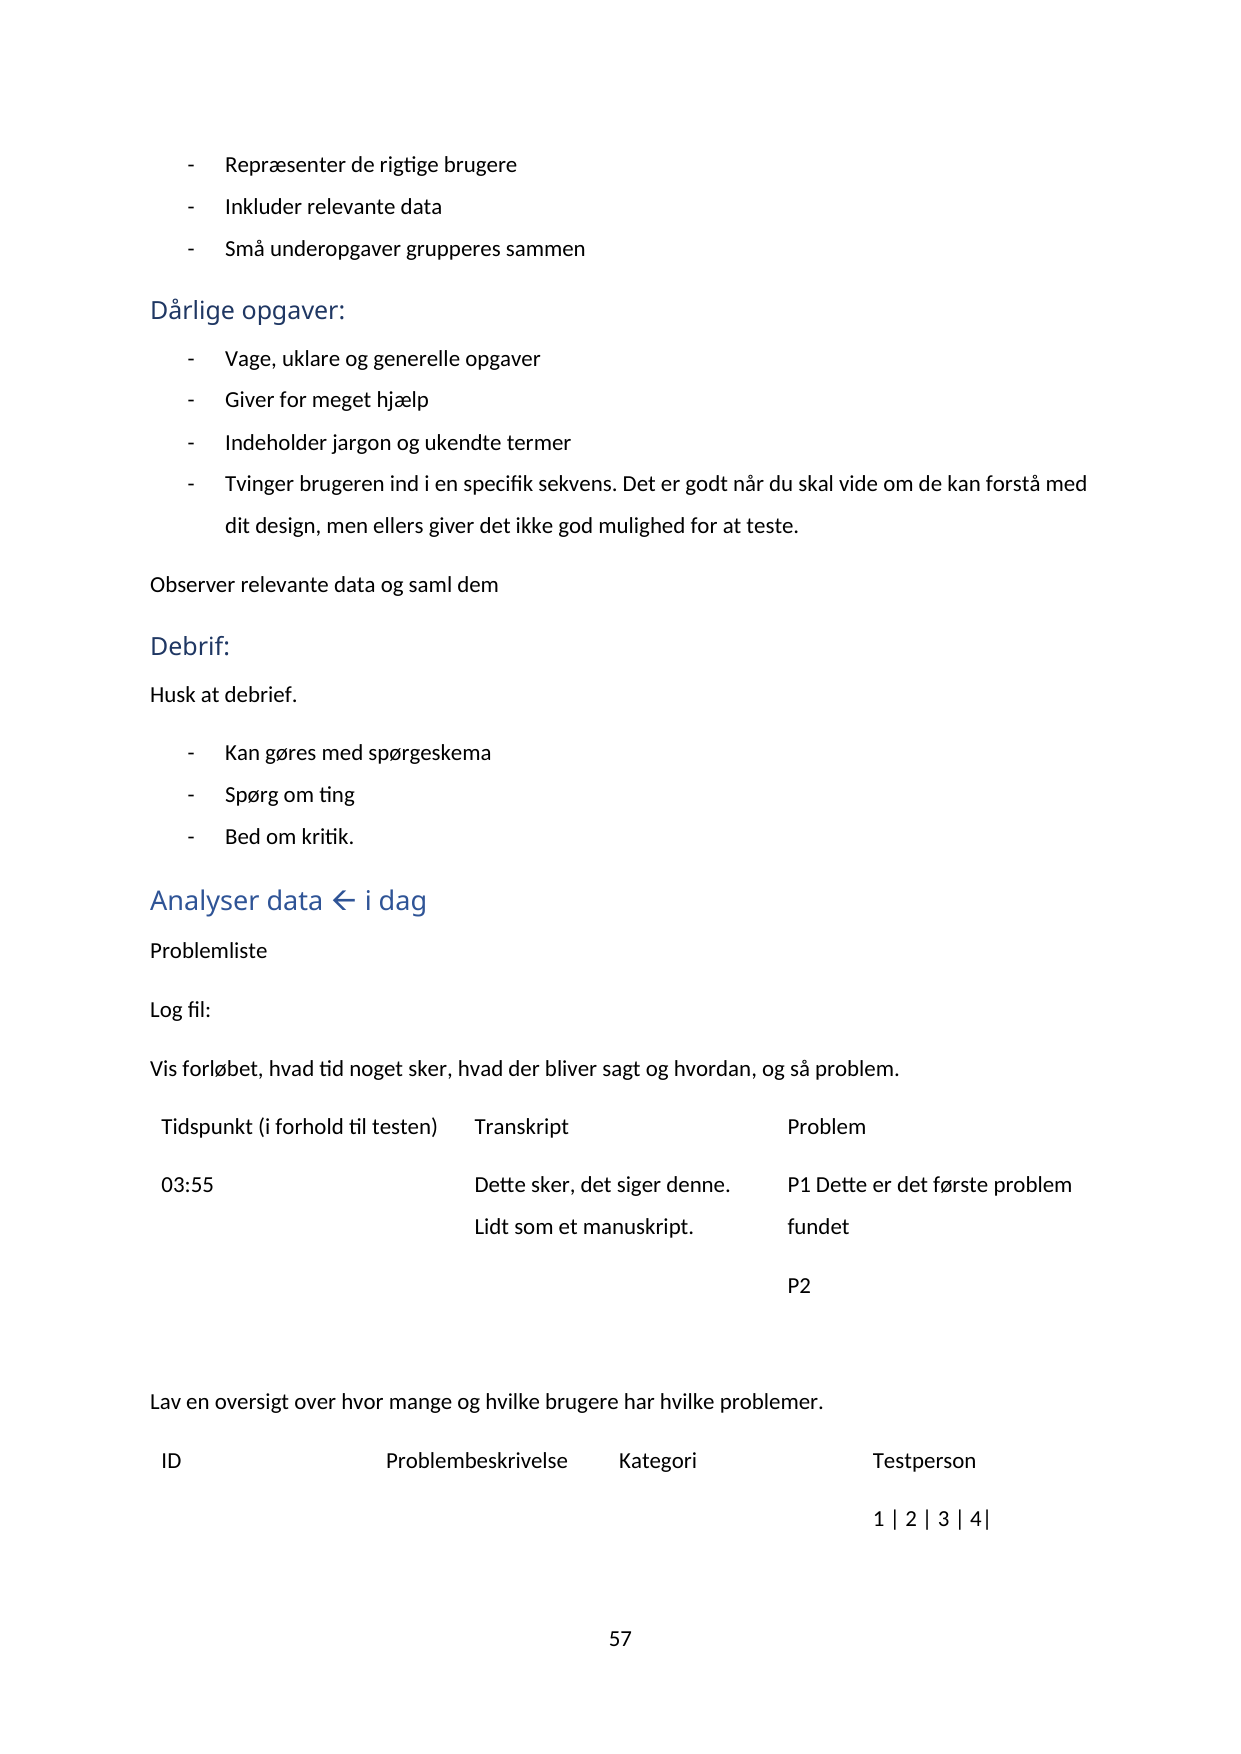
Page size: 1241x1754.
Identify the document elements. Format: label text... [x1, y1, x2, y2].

table_cell 03:55 [150, 1170, 463, 1329]
table_header Transkript [463, 1113, 776, 1170]
list Kan gøres med spørgeskema [187, 738, 1090, 767]
table_cell Dette sker, det siger denne. Lidt som et manuskript. [463, 1170, 776, 1329]
table_header Problem [776, 1113, 1089, 1170]
text Lav en oversigt over hvor mange og hvilke brugere har hvilke problemer. [150, 1387, 1090, 1415]
list Inkluder relevante data [187, 192, 1090, 220]
list Bed om kritik. [187, 822, 1090, 851]
text Log fil: [150, 995, 1090, 1023]
table_header Tidspunkt (i forhold til testen) [150, 1113, 463, 1170]
list Indeholder jargon og ukendte termer [187, 428, 1090, 456]
table_header Kategori [608, 1446, 861, 1562]
list Vage, uklare og generelle opgaver [187, 344, 1090, 372]
subtitle Analyser data i dag [150, 881, 1090, 918]
table_header ID [150, 1446, 374, 1562]
table_cell P1 Dette er det første problem fundet P2 [776, 1170, 1089, 1329]
text Problemliste [150, 936, 1090, 964]
list Tvinger brugeren ind i en specifik sekvens. Det er godt når du skal vide om de kan forstå med dit design, men ellers giver det ikke god mulighed for at teste. [187, 469, 1090, 539]
table_header Testperson 1 | 2 | 3 | 4| [861, 1446, 1090, 1562]
list Spørg om ting [187, 781, 1090, 808]
subtitle Dårlige opgaver: [150, 293, 1090, 327]
list Små underopgaver grupperes sammen [187, 234, 1090, 262]
text Observer relevante data og saml dem [150, 570, 1090, 598]
text Vis forløbet, hvad tid noget sker, hvad der bliver sagt og hvordan, og så problem. [150, 1054, 1090, 1082]
list Repræsenter de rigtige brugere [187, 150, 1090, 178]
list Giver for meget hjælp [187, 386, 1090, 414]
text Husk at debrief. [150, 680, 1090, 708]
table_header Problembeskrivelse [375, 1446, 608, 1562]
subtitle Debrif: [150, 629, 1090, 663]
